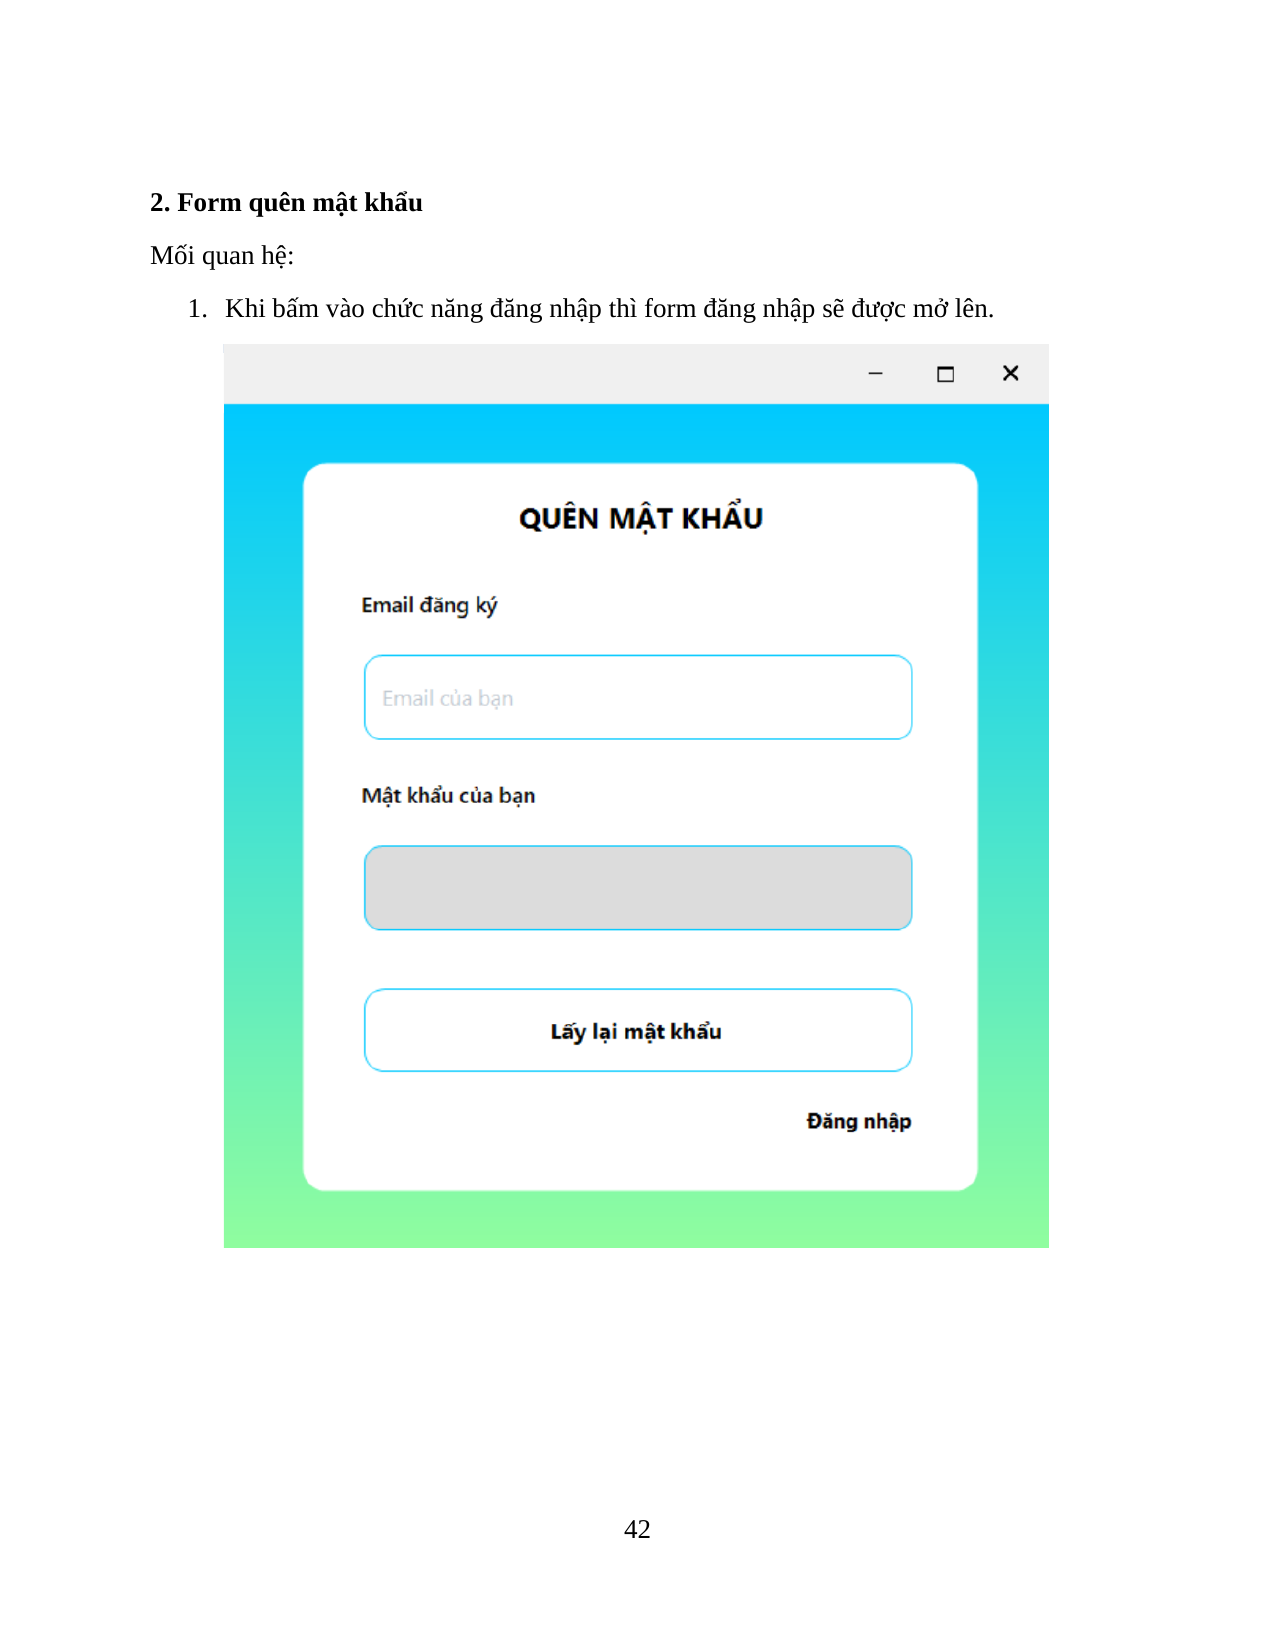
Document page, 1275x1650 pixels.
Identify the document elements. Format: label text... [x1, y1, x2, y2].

list Khi bấm vào chức năng đăng nhập thì form đăng nhập sẽ được mở lên. [187, 292, 1125, 323]
text Mối quan hệ: [150, 239, 1125, 270]
text 2. Form quên mật khẩu [150, 186, 1125, 217]
picture [223, 344, 1049, 404]
picture [223, 463, 1049, 1248]
